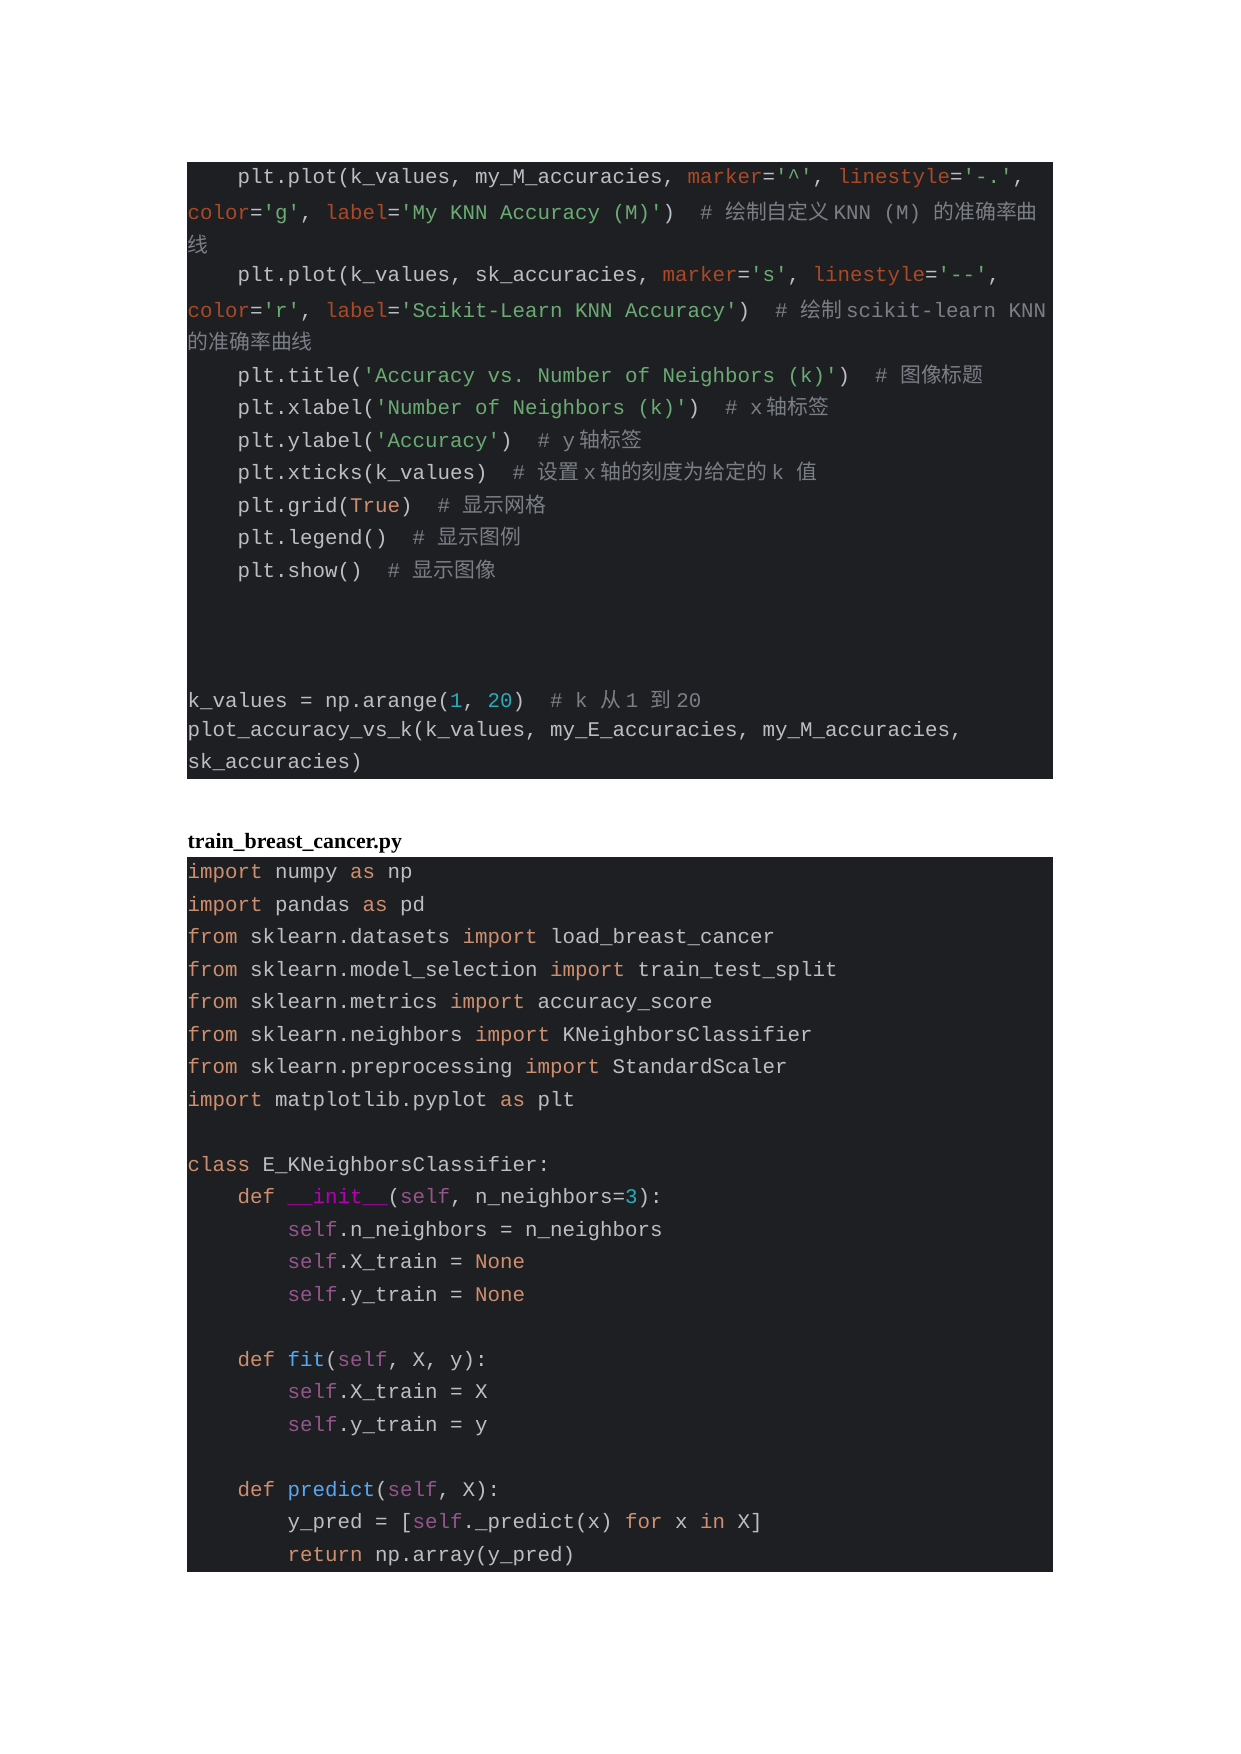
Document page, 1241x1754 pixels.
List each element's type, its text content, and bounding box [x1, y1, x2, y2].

text train_breast_cancer.py [187, 824, 1053, 857]
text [187, 162, 1053, 779]
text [187, 857, 1053, 1572]
